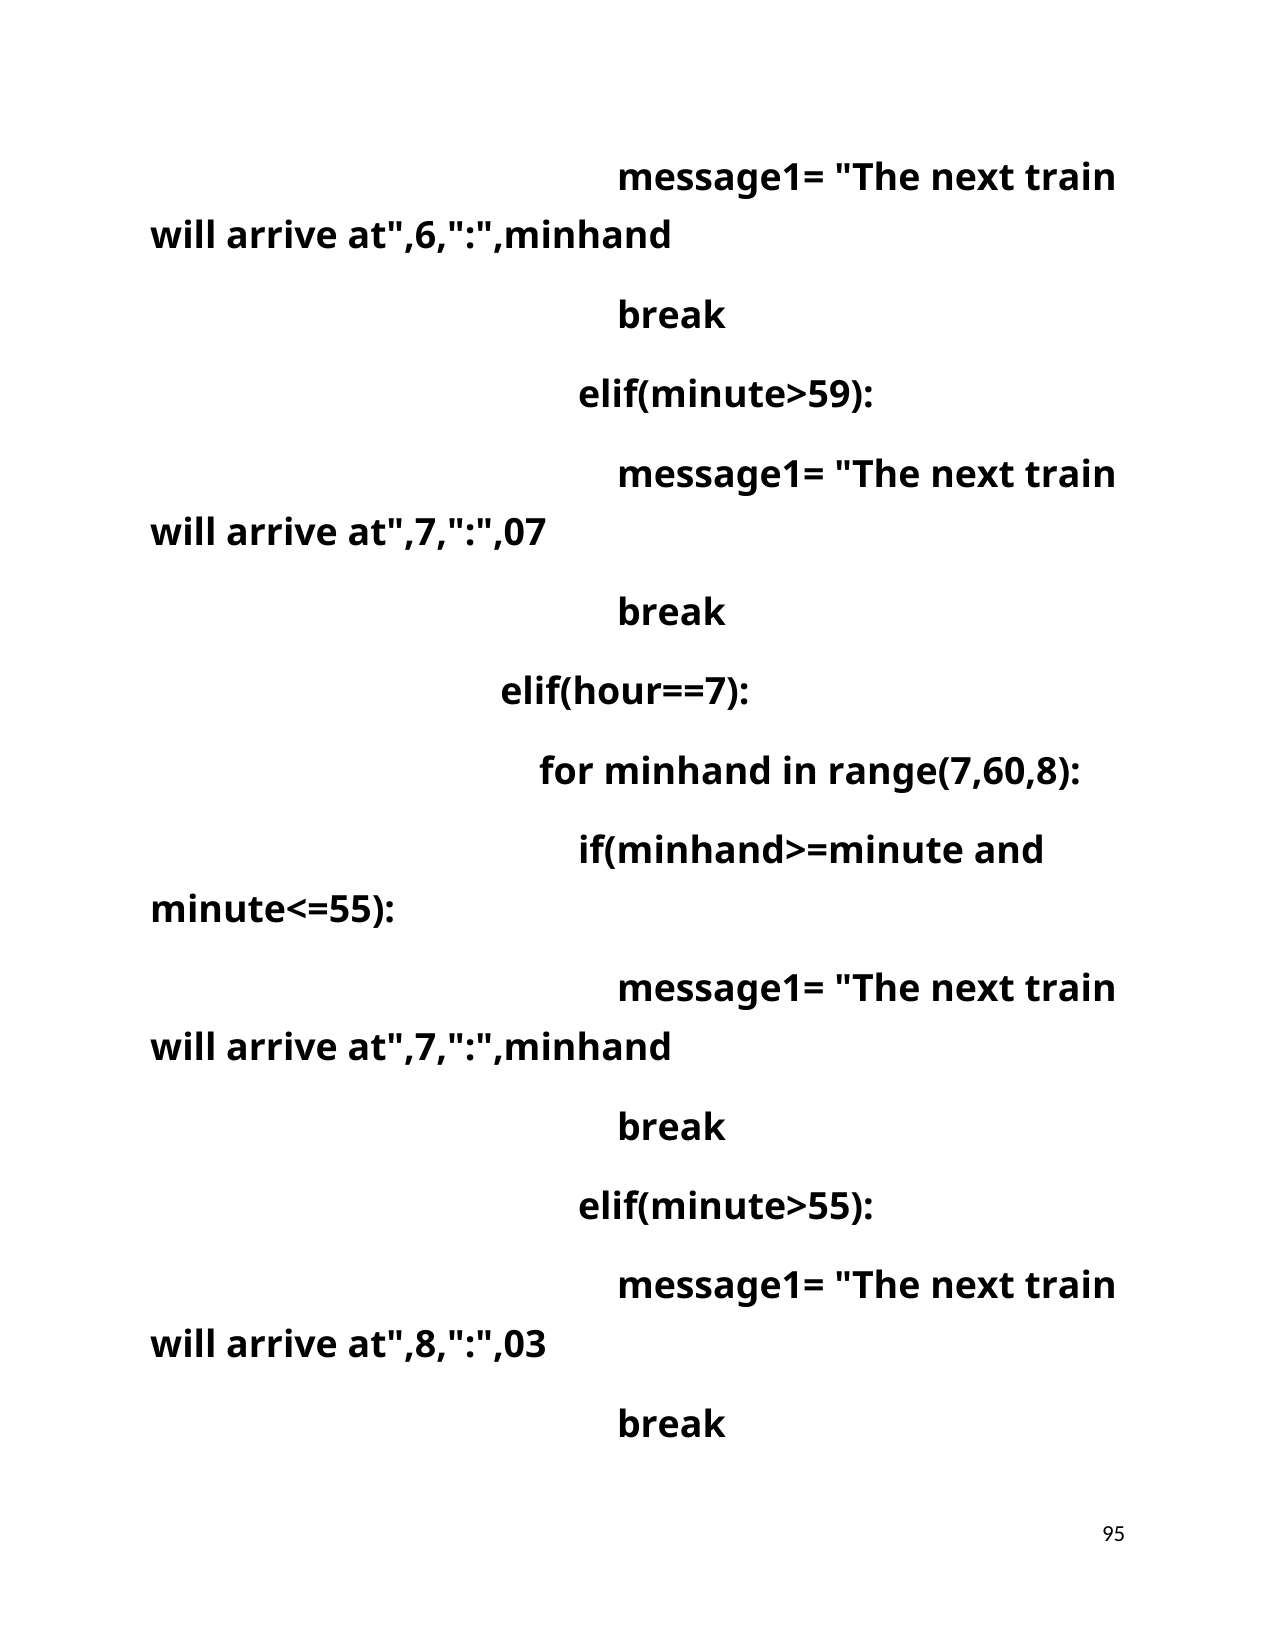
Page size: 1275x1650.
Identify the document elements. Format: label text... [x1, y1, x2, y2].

text break [150, 288, 1125, 339]
text for minhand in range(7,60,8): [150, 744, 1125, 795]
text elif(minute>55): [150, 1179, 1125, 1230]
text message1= "The next train will arrive at",7,":",minhand [150, 962, 1125, 1071]
text break [150, 1100, 1125, 1151]
text message1= "The next train will arrive at",6,":",minhand [150, 150, 1125, 260]
text elif(minute>59): [150, 368, 1125, 419]
text message1= "The next train will arrive at",7,":",07 [150, 447, 1125, 557]
text message1= "The next train will arrive at",8,":",03 [150, 1259, 1125, 1368]
text break [150, 1397, 1125, 1448]
text if(minhand>=minute and minute<=55): [150, 824, 1125, 933]
text break [150, 585, 1125, 636]
text elif(hour==7): [150, 665, 1125, 716]
